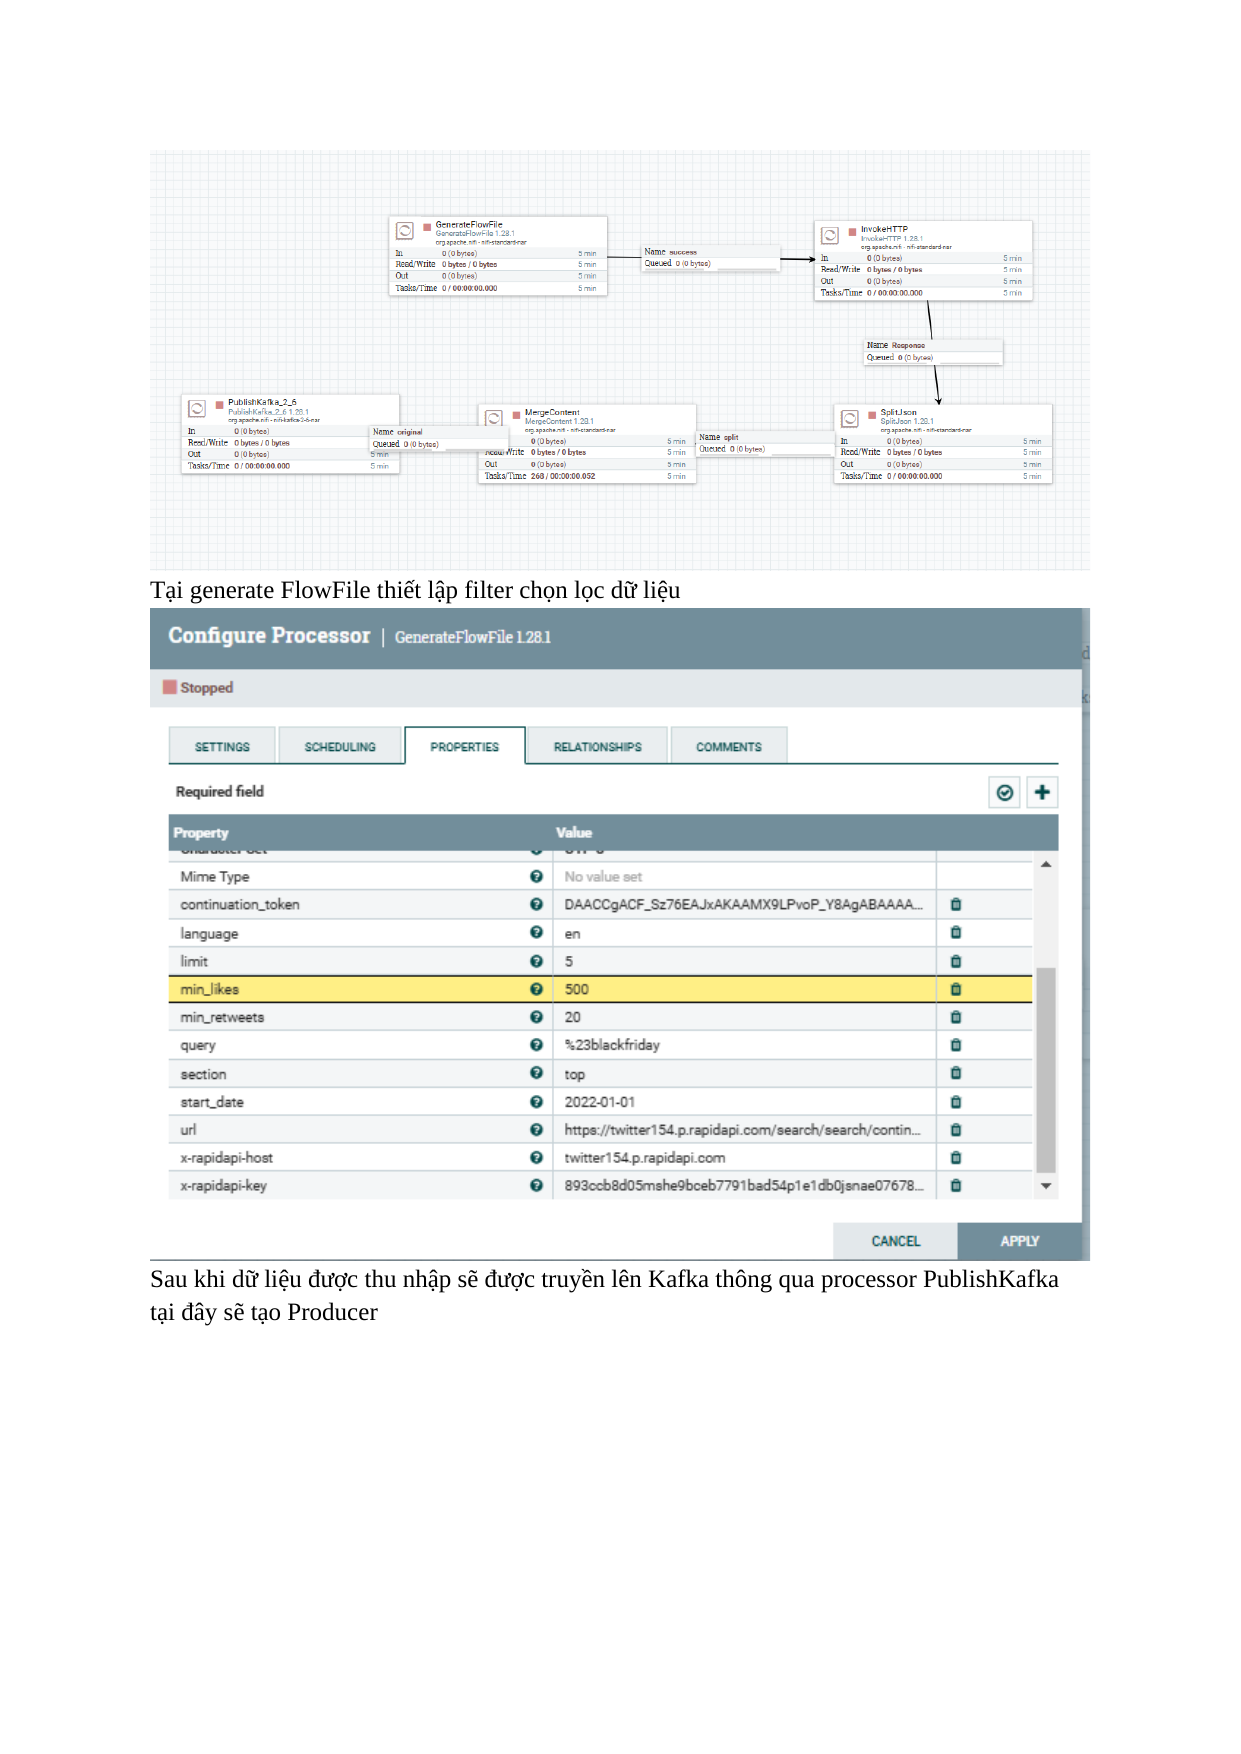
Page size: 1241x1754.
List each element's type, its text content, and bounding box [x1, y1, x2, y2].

picture [150, 608, 1091, 1261]
text Sau khi dữ liệu được thu nhập sẽ được truyền lên Kafka thông qua processor PublishKafka tại đây sẽ tạo Producer [150, 1264, 1090, 1326]
picture [150, 150, 1091, 571]
text Tại generate FlowFile thiết lập filter chọn lọc dữ liệu [150, 575, 1090, 604]
